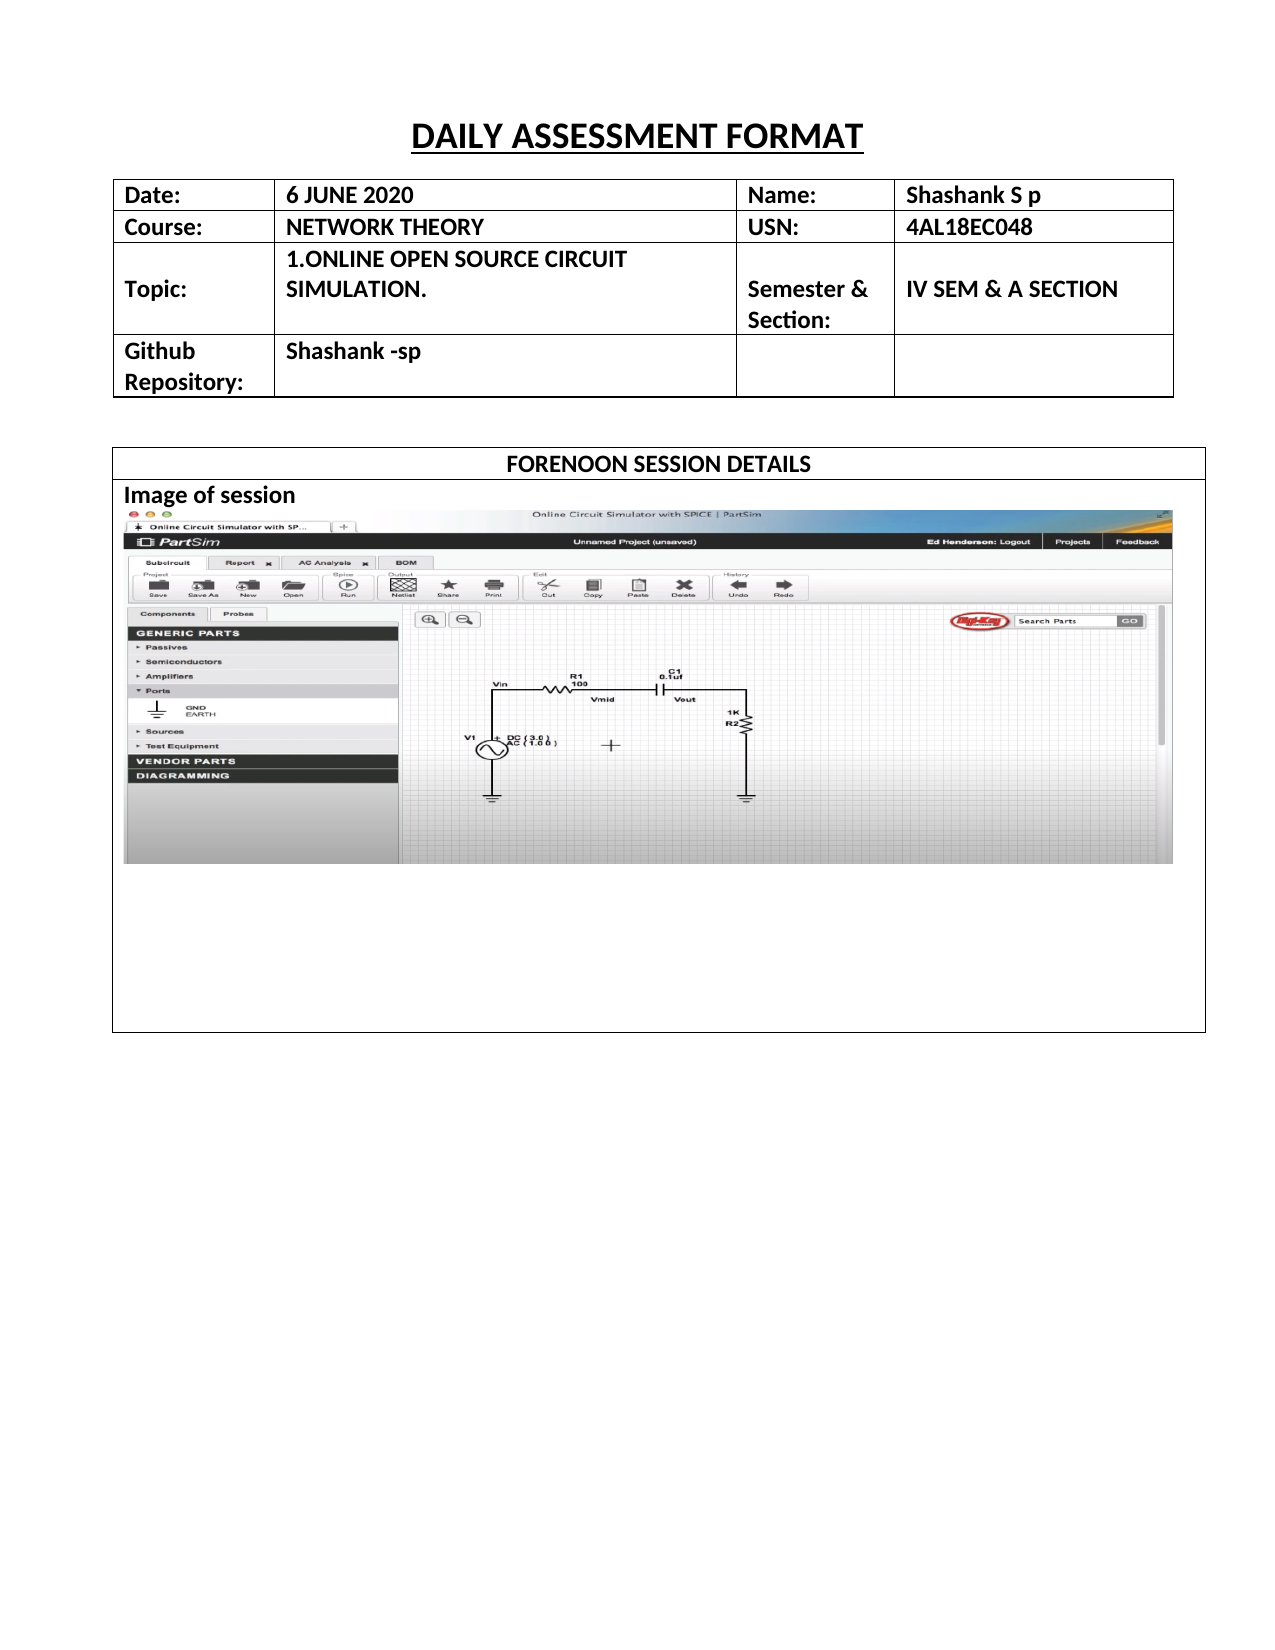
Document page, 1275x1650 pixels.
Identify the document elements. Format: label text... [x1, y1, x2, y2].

table_cell Shashank -sp [275, 335, 736, 396]
table_cell Image of session [113, 480, 1205, 1032]
table_cell IV SEM & A SECTION [895, 243, 1173, 334]
table_header Name: [737, 180, 894, 210]
table_cell [895, 335, 1173, 396]
table_cell USN: [737, 211, 894, 242]
table_header 6 JUNE 2020 [275, 180, 736, 210]
table_cell NETWORK THEORY [275, 211, 736, 242]
table_cell [737, 335, 894, 396]
table_cell 1.ONLINE OPEN SOURCE CIRCUIT SIMULATION. [275, 243, 736, 334]
text DAILY ASSESSMENT FORMAT [112, 112, 1162, 158]
table_cell 4AL18EC048 [895, 211, 1173, 242]
picture [123, 510, 1173, 864]
table_header Date: [114, 180, 274, 210]
table_header Shashank S p [895, 180, 1173, 210]
table_cell Course: [114, 211, 274, 242]
table_cell Topic: [114, 243, 274, 334]
table_cell Semester & Section: [737, 243, 894, 334]
table_header FORENOON SESSION DETAILS [113, 448, 1205, 479]
table_cell Github Repository: [114, 335, 274, 396]
